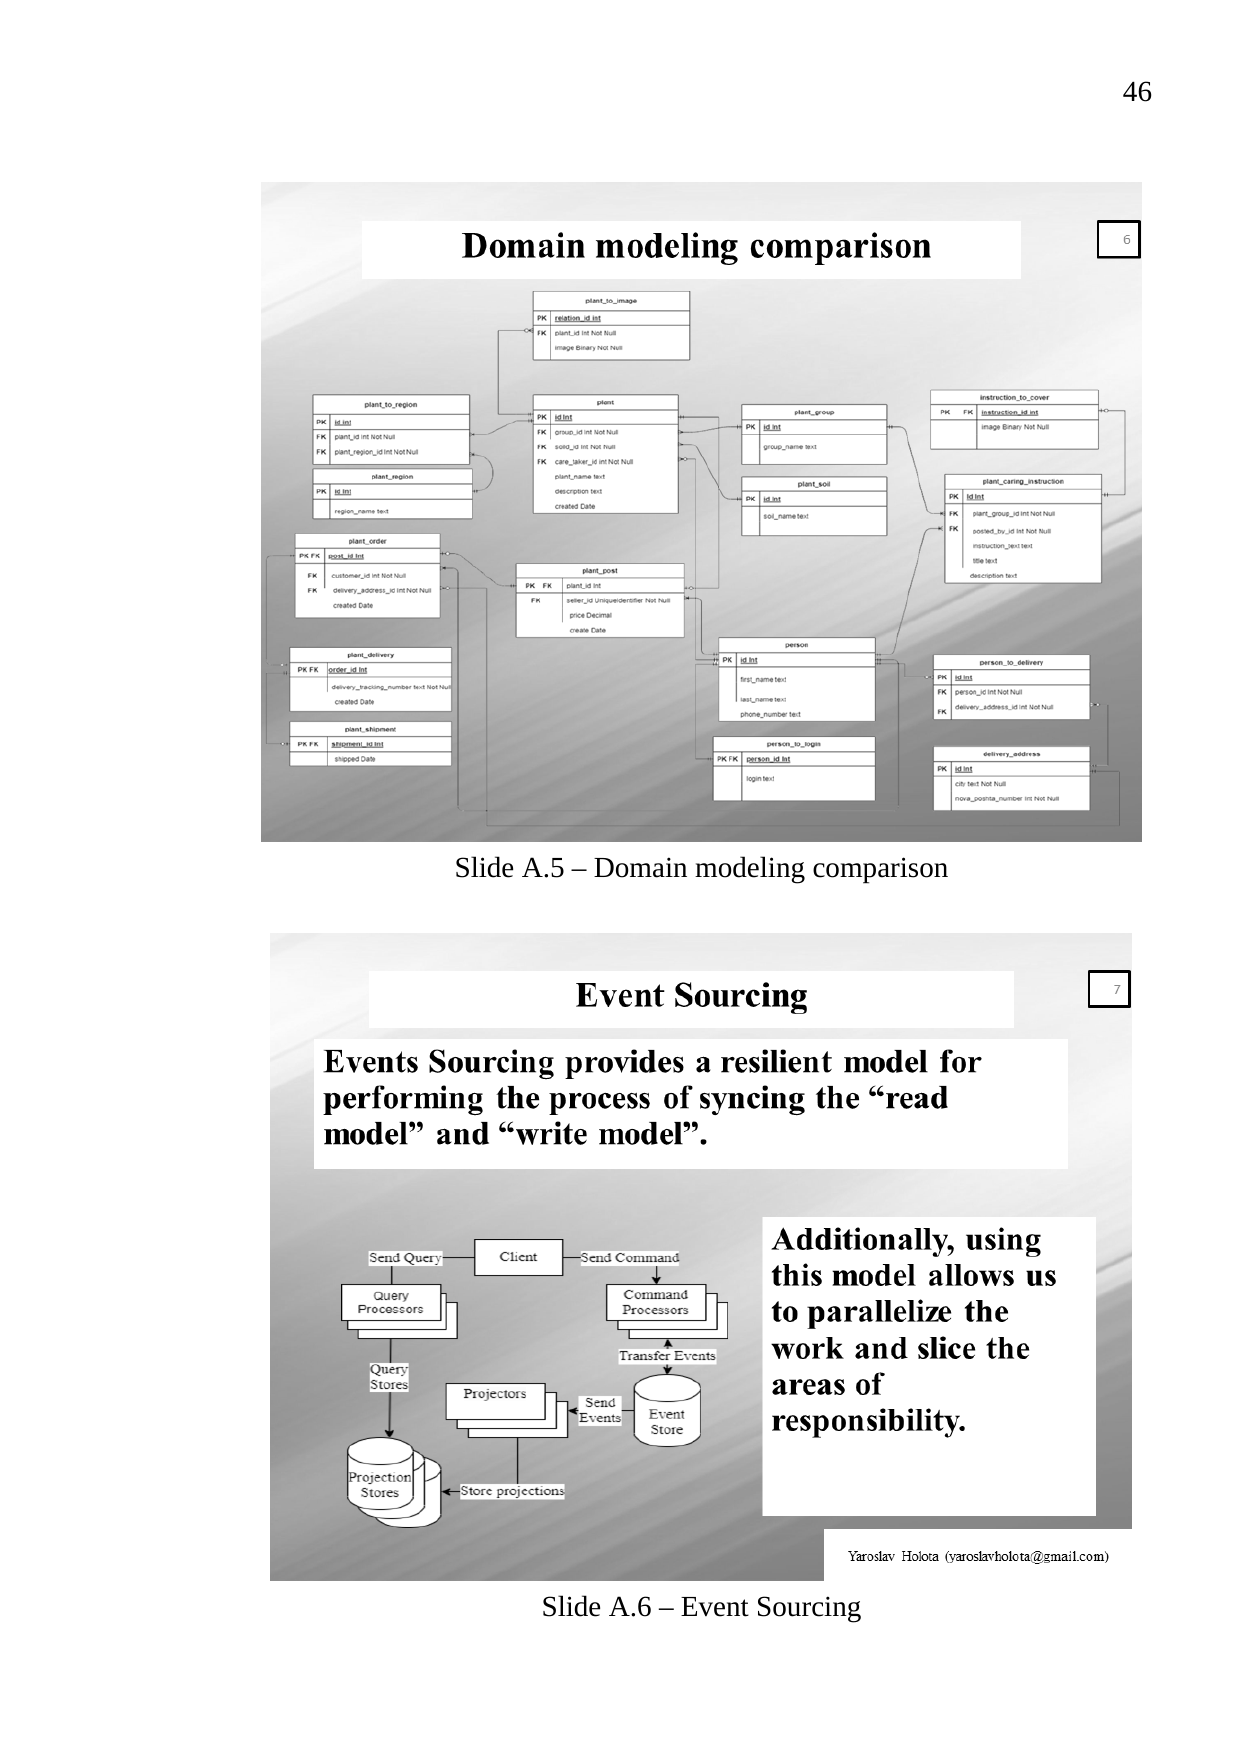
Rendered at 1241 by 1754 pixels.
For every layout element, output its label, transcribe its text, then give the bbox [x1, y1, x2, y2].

text Slide A.6 – Event Sourcing [177, 1589, 1152, 1623]
text Slide A.5 – Domain modeling comparison [177, 850, 1152, 884]
picture [261, 182, 1142, 842]
picture [270, 933, 1132, 1581]
